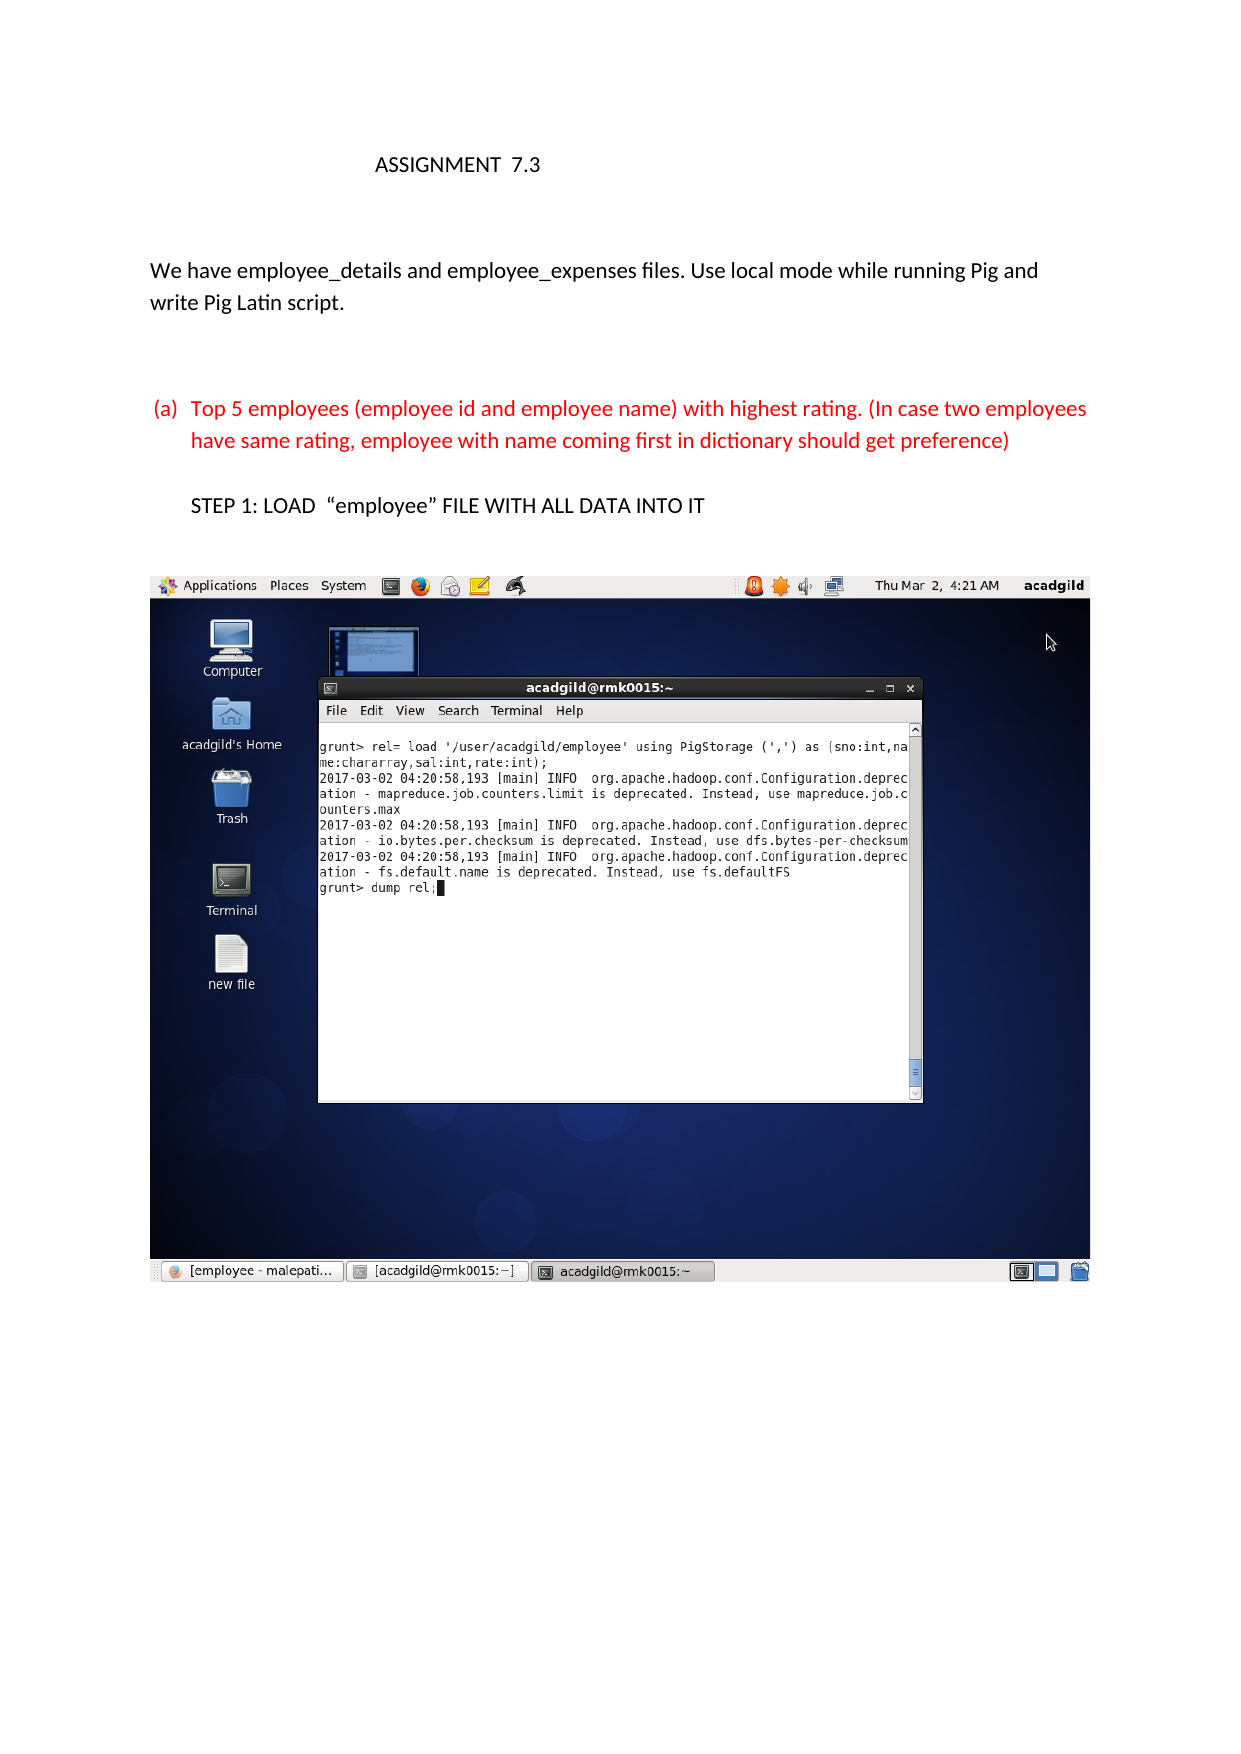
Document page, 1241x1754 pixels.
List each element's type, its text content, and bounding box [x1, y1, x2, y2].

text We have employee_details and employee_expenses files. Use local mode while running Pig and write Pig Latin script. [150, 256, 1090, 316]
text ASSIGNMENT 7.3 [150, 150, 1090, 178]
list STEP 1: LOAD “employee” FILE WITH ALL DATA INTO IT [191, 491, 1090, 519]
list Top 5 employees (employee id and employee name) with highest rating. (In case two employees have same rating, employee with name coming first in dictionary should get preference) [153, 394, 1090, 454]
picture [150, 576, 1091, 1282]
